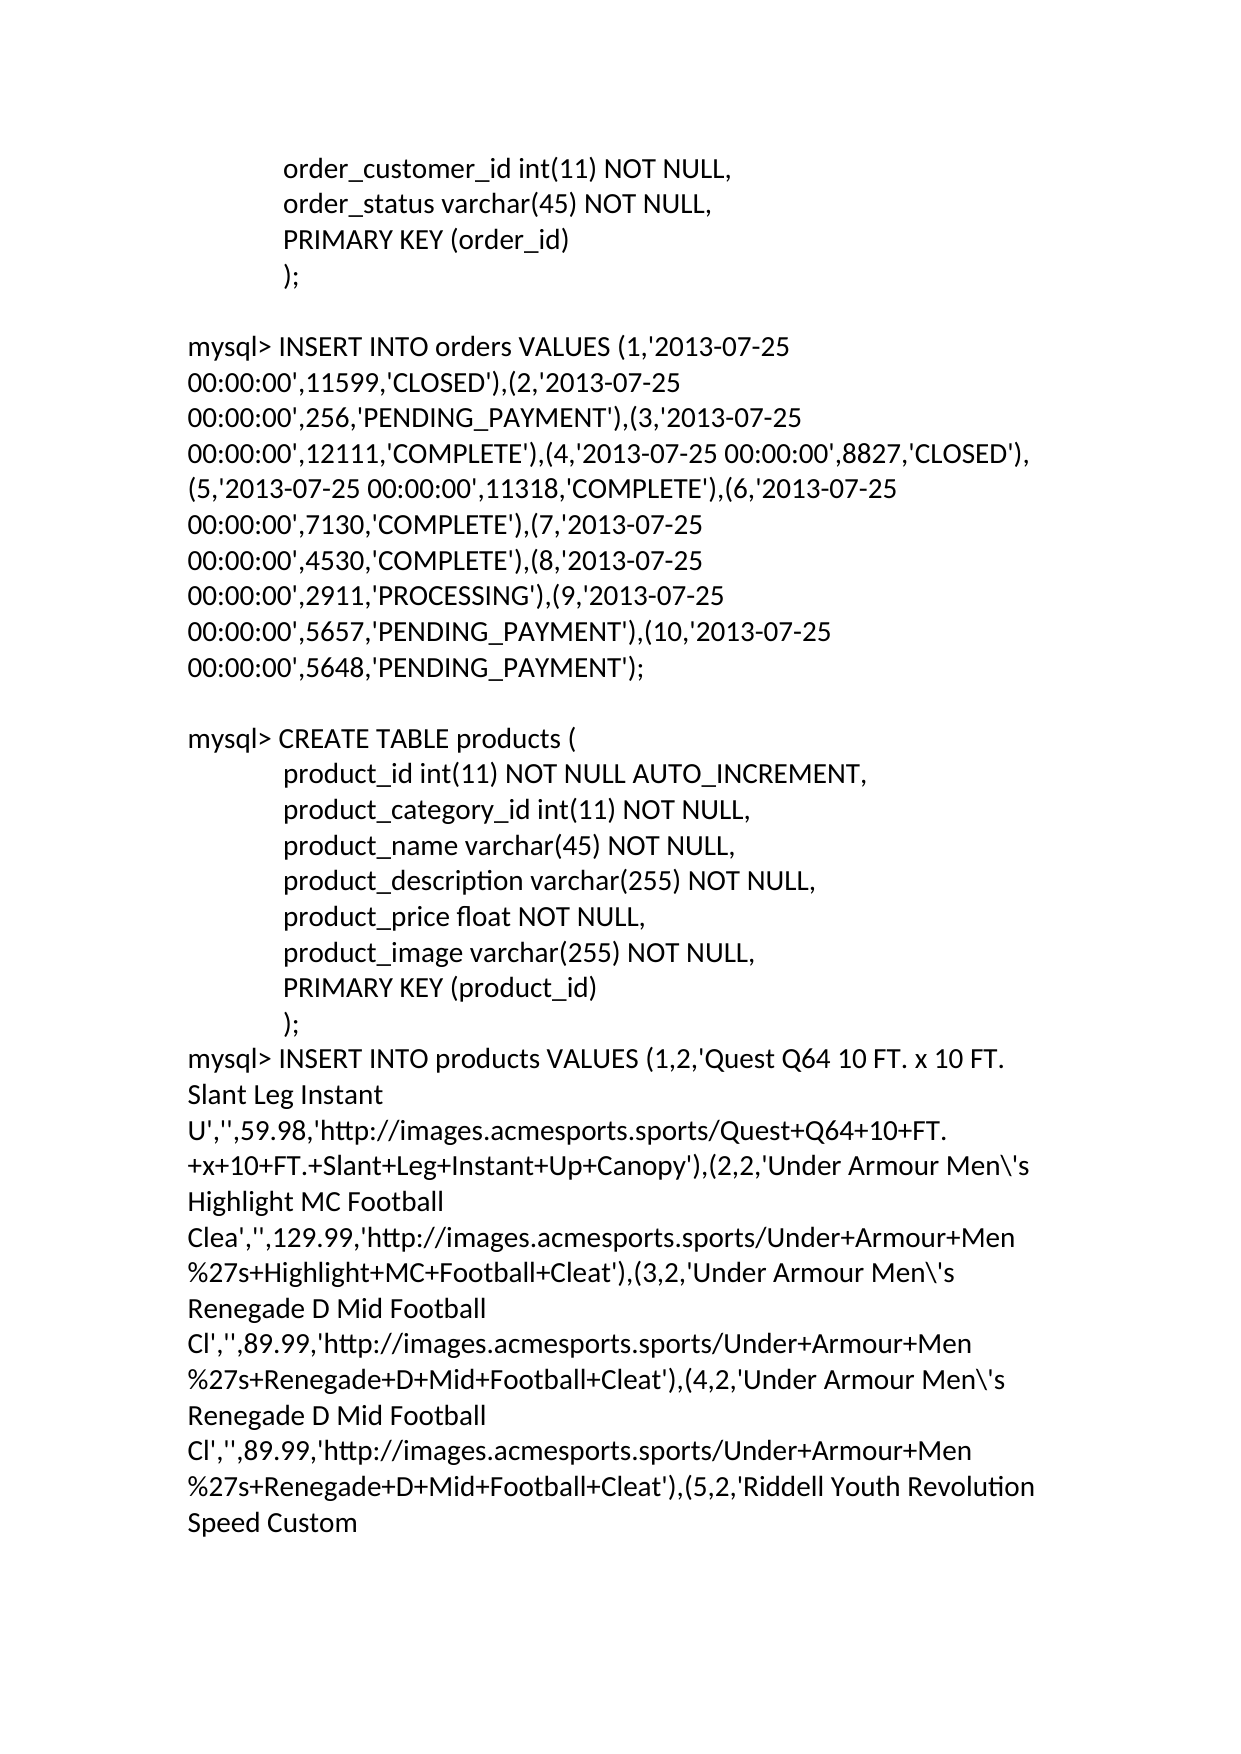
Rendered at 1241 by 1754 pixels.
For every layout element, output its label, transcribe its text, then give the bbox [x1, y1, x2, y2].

text product_id int(11) NOT NULL AUTO_INCREMENT, [187, 756, 1053, 791]
text PRIMARY KEY (order_id) [187, 221, 1053, 257]
text product_description varchar(255) NOT NULL, [187, 862, 1053, 898]
text ); [187, 257, 1053, 292]
text product_name varchar(45) NOT NULL, [187, 827, 1053, 862]
text order_customer_id int(11) NOT NULL, [187, 150, 1053, 186]
text PRIMARY KEY (product_id) [187, 969, 1053, 1005]
text order_status varchar(45) NOT NULL, [187, 186, 1053, 221]
text mysql> CREATE TABLE products ( [187, 720, 1053, 756]
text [187, 1041, 1053, 1539]
text product_price float NOT NULL, [187, 898, 1053, 934]
text ); [187, 1005, 1053, 1041]
text mysql> INSERT INTO orders VALUES (1,'2013-07-25 00:00:00',11599,'CLOSED'),(2,'2013-07-25 00:00:00',256,'PENDING_PAYMENT'),(3,'2013-07-25 00:00:00',12111,'COMPLETE'),(4,'2013-07-25 00:00:00',8827,'CLOSED'),(5,'2013-07-25 00:00:00',11318,'COMPLETE'),(6,'2013-07-25 00:00:00',7130,'COMPLETE'),(7,'2013-07-25 00:00:00',4530,'COMPLETE'),(8,'2013-07-25 00:00:00',2911,'PROCESSING'),(9,'2013-07-25 00:00:00',5657,'PENDING_PAYMENT'),(10,'2013-07-25 00:00:00',5648,'PENDING_PAYMENT'); [187, 328, 1053, 684]
text product_category_id int(11) NOT NULL, [187, 791, 1053, 827]
text product_image varchar(255) NOT NULL, [187, 934, 1053, 969]
